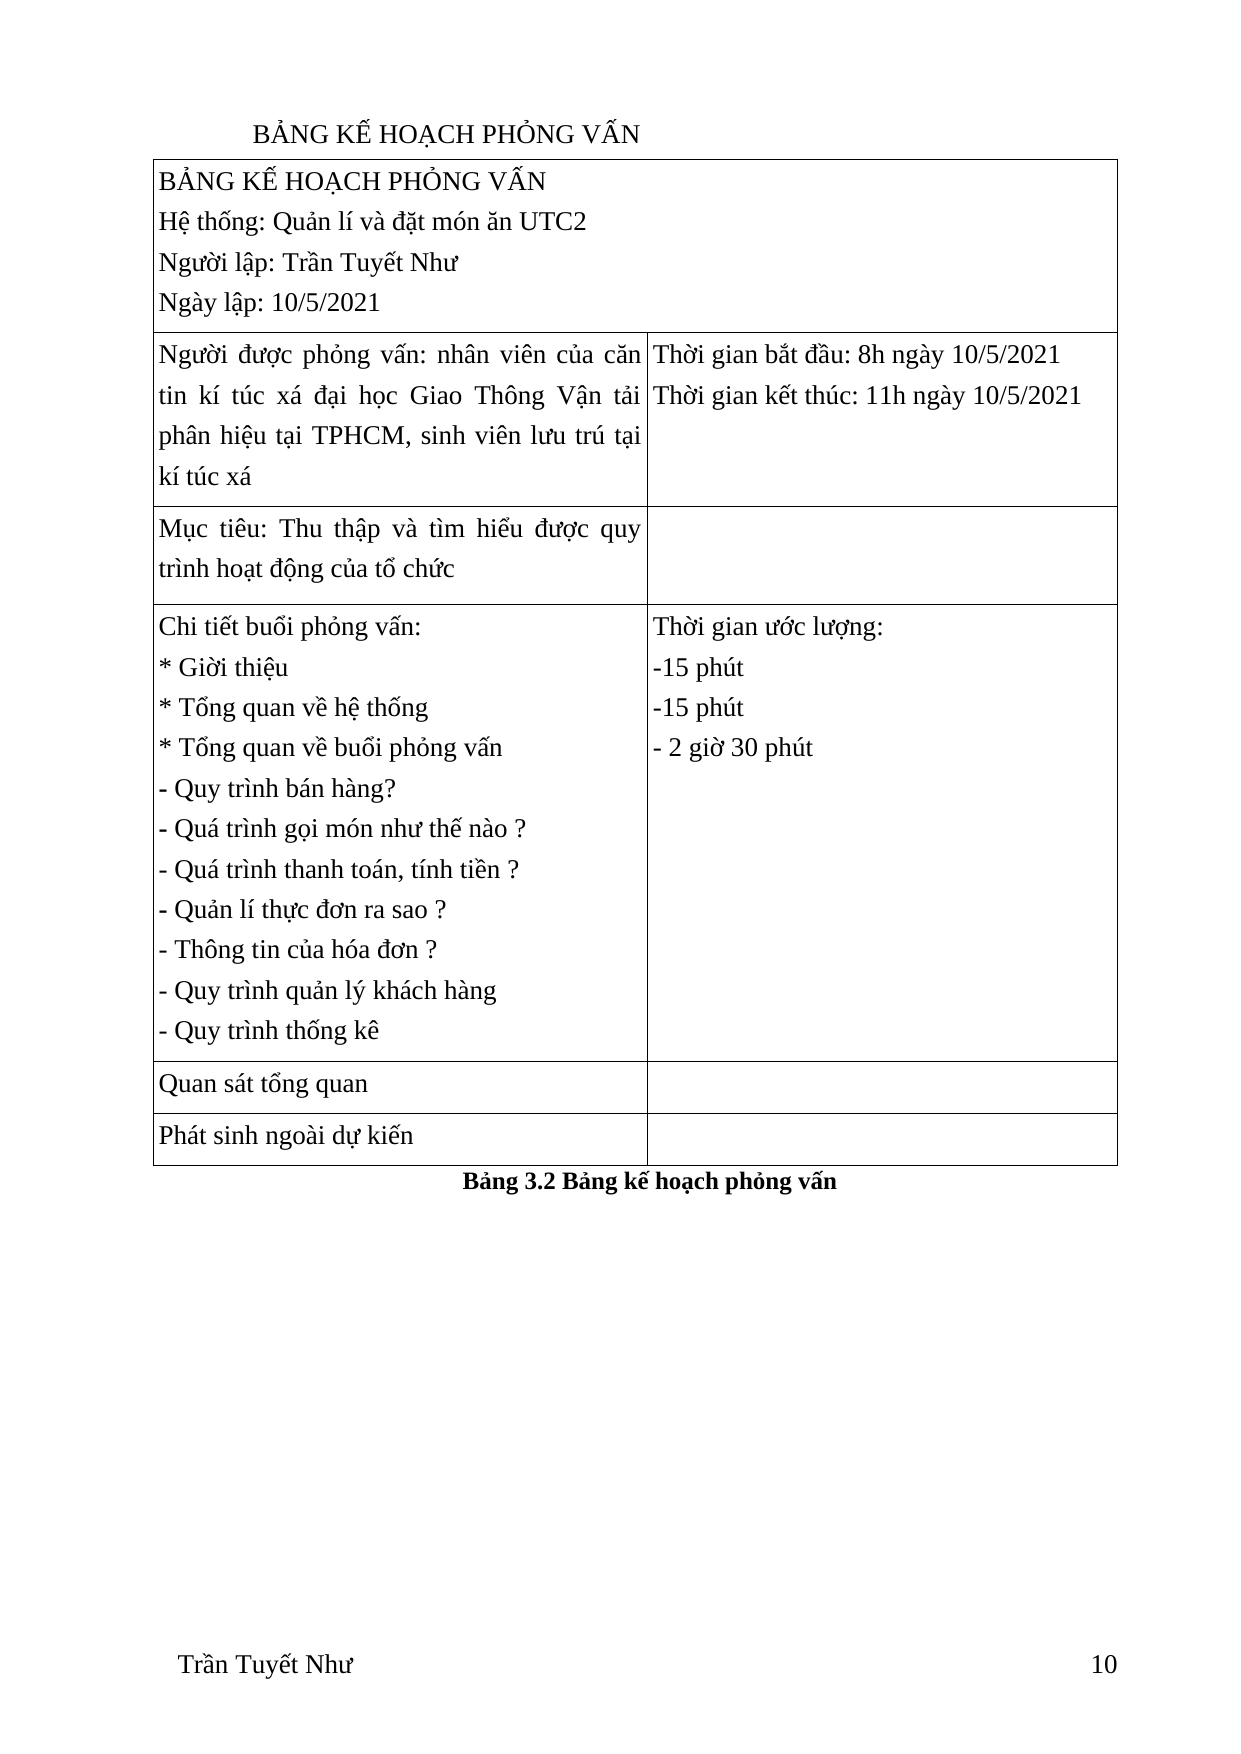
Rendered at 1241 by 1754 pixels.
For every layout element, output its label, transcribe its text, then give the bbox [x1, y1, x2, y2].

table_header BẢNG KẾ HOẠCH PHỎNG VẤN Hệ thống: Quản lí và đặt món ăn UTC2 Người lập: Trần Tuyết Như Ngày lập: 10/5/2021 [154, 160, 1117, 332]
table_cell Thời gian bắt đầu: 8h ngày 10/5/2021 Thời gian kết thúc: 11h ngày 10/5/2021 [648, 333, 1117, 506]
table_cell Người được phỏng vấn: nhân viên của căn tin kí túc xá đại học Giao Thông Vận tải phân hiệu tại TPHCM, sinh viên lưu trú tại kí túc xá [154, 333, 647, 506]
text Bảng 3.2 Bảng kế hoạch phỏng vấn [177, 1166, 1122, 1194]
table_cell Thời gian ước lượng: -15 phút -15 phút - 2 giờ 30 phút [648, 605, 1117, 1061]
table_cell Quan sát tổng quan [154, 1062, 647, 1113]
table_cell [648, 1062, 1117, 1113]
table_cell Mục tiêu: Thu thập và tìm hiểu được quy trình hoạt động của tổ chức [154, 507, 647, 604]
table_cell [648, 507, 1117, 604]
text BẢNG KẾ HOẠCH PHỎNG VẤN [177, 118, 1122, 149]
table_cell Phát sinh ngoài dự kiến [154, 1114, 647, 1165]
table_cell [648, 1114, 1117, 1165]
table_cell Chi tiết buổi phỏng vấn: * Giời thiệu * Tổng quan về hệ thống * Tổng quan về buổi phỏng vấn - Quy trình bán hàng? - Quá trình gọi món như thế nào ? - Quá trình thanh toán, tính tiền ? - Quản lí thực đơn ra sao ? - Thông tin của hóa đơn ? - Quy trình quản lý khách hàng - Quy trình thống kê [154, 605, 647, 1061]
